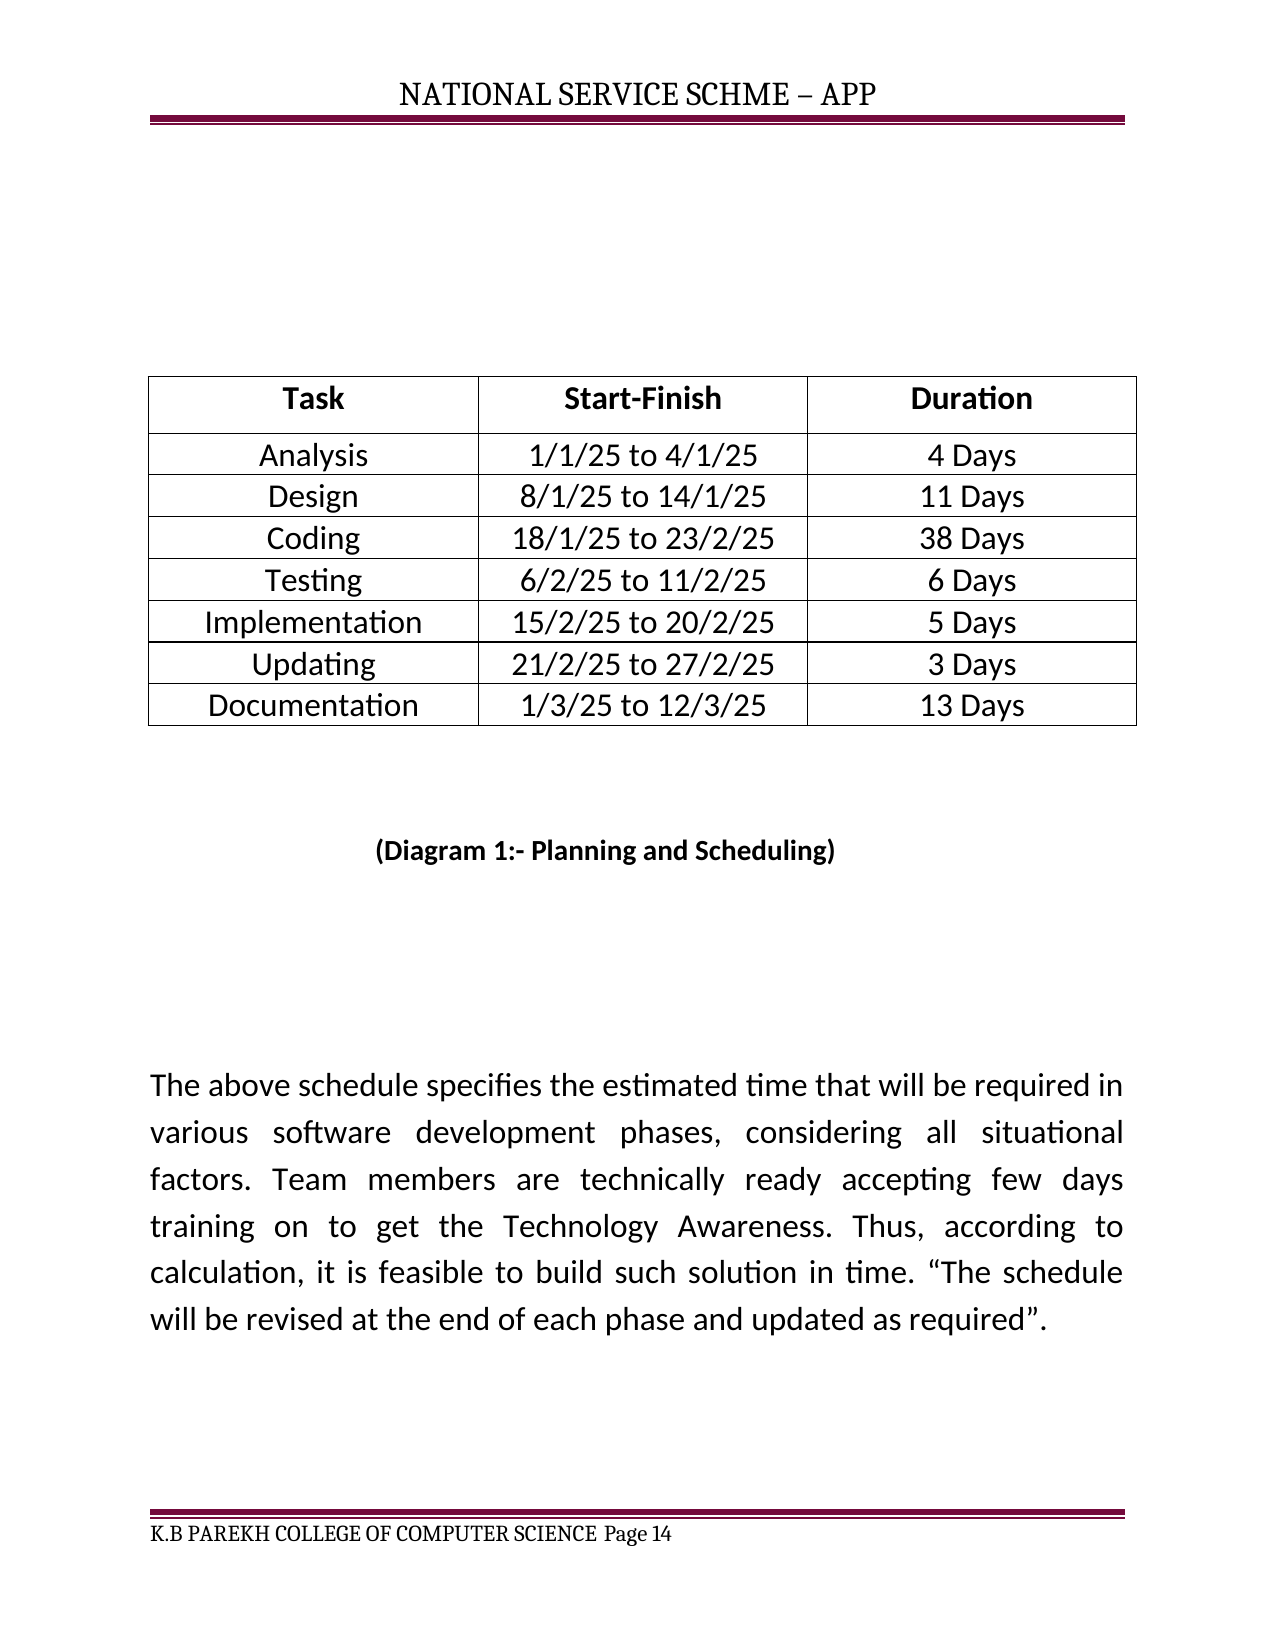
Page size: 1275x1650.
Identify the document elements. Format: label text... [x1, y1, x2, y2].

table_cell 3 Days [808, 643, 1136, 683]
table_header Task [149, 377, 478, 433]
table_header Start-Finish [479, 377, 807, 433]
table_cell Testing [149, 559, 478, 600]
table_cell 5 Days [808, 601, 1136, 641]
table_cell Updating [149, 643, 478, 683]
table_cell 13 Days [808, 684, 1136, 725]
table_cell 18/1/25 to 23/2/25 [479, 517, 807, 558]
table_cell 6 Days [808, 559, 1136, 600]
table_cell 1/3/25 to 12/3/25 [479, 684, 807, 725]
text (Diagram 1:- Planning and Scheduling) [159, 832, 1125, 868]
table_cell 6/2/25 to 11/2/25 [479, 559, 807, 600]
table_cell 21/2/25 to 27/2/25 [479, 643, 807, 683]
table_cell 4 Days [808, 434, 1136, 474]
table_cell 8/1/25 to 14/1/25 [479, 475, 807, 516]
table_cell Design [149, 475, 478, 516]
table_cell Documentation [149, 684, 478, 725]
table_header Duration [808, 377, 1136, 433]
table_cell Analysis [149, 434, 478, 474]
table_cell 38 Days [808, 517, 1136, 558]
table_cell 15/2/25 to 20/2/25 [479, 601, 807, 641]
table_cell Implementation [149, 601, 478, 641]
table_cell Coding [149, 517, 478, 558]
table_cell 1/1/25 to 4/1/25 [479, 434, 807, 474]
table_cell 11 Days [808, 475, 1136, 516]
subtitle The above schedule specifies the estimated time that will be required in various software development phases, considering all situational factors. Team members are technically ready accepting few days training on to get the Technology Awareness. Thus, according to calculation, it is feasible to build such solution in time. “The schedule will be revised at the end of each phase and updated as required”. [150, 1064, 1125, 1339]
